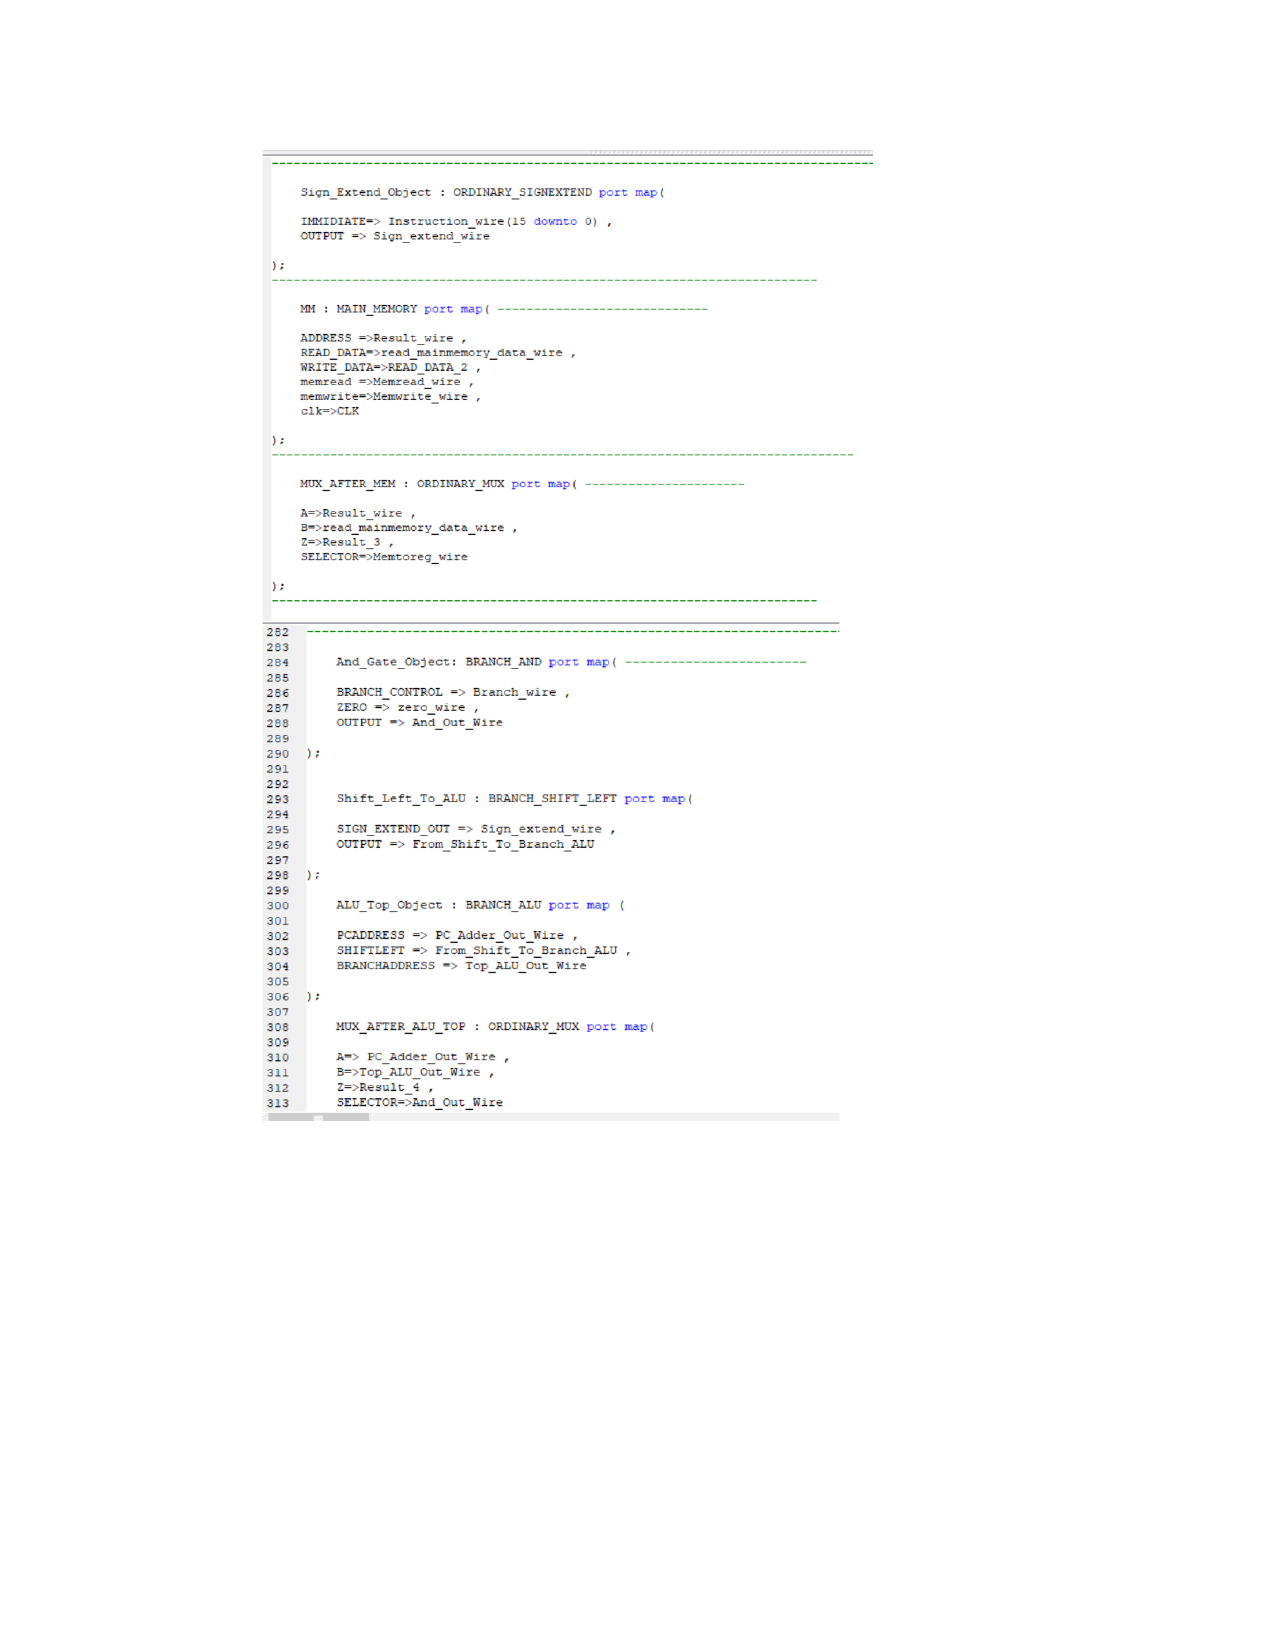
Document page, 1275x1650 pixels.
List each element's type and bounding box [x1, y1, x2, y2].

picture [262, 150, 873, 621]
picture [262, 622, 840, 1121]
